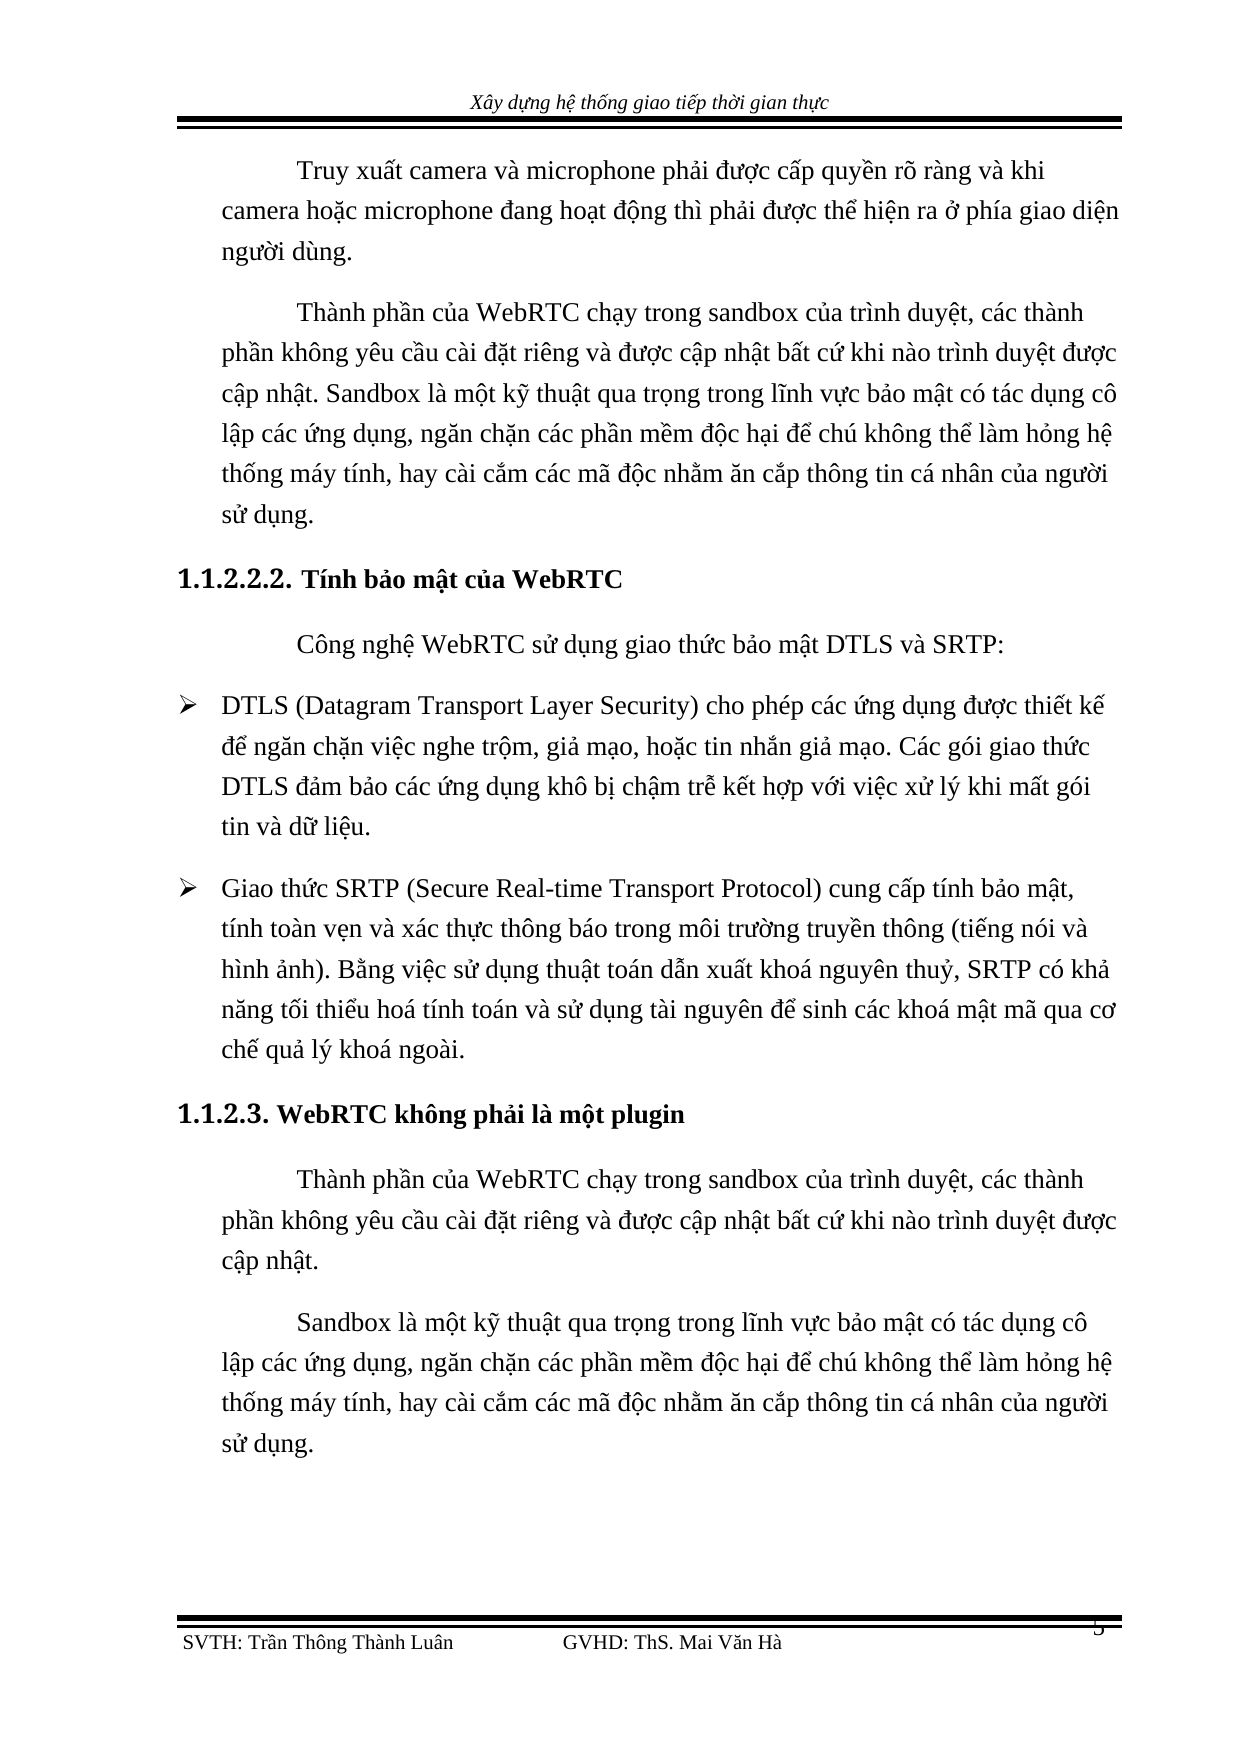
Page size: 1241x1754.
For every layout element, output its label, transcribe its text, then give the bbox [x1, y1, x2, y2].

subtitle WebRTC không phải là một plugin [177, 1095, 1122, 1132]
text Công nghệ WebRTC sử dụng giao thức bảo mật DTLS và SRTP: [221, 628, 1122, 659]
list Giao thức SRTP (Secure Real-time Transport Protocol) cung cấp tính bảo mật, tính toàn vẹn và xác thực thông báo trong môi trường truyền thông (tiếng nói và hình ảnh). Bằng việc sử dụng thuật toán dẫn xuất khoá nguyên thuỷ, SRTP có khả năng tối thiểu hoá tính toán và sử dụng tài nguyên để sinh các khoá mật mã qua cơ chế quả lý khoá ngoài. [177, 872, 1122, 1065]
text Sandbox là một kỹ thuật qua trọng trong lĩnh vực bảo mật có tác dụng cô lập các ứng dụng, ngăn chặn các phần mềm độc hại để chú không thể làm hỏng hệ thống máy tính, hay cài cắm các mã độc nhằm ăn cắp thông tin cá nhân của người sử dụng. [221, 1306, 1122, 1458]
text Thành phần của WebRTC chạy trong sandbox của trình duyệt, các thành phần không yêu cầu cài đặt riêng và được cập nhật bất cứ khi nào trình duyệt được cập nhật. [221, 1163, 1122, 1276]
text Thành phần của WebRTC chạy trong sandbox của trình duyệt, các thành phần không yêu cầu cài đặt riêng và được cập nhật bất cứ khi nào trình duyệt được cập nhật. Sandbox là một kỹ thuật qua trọng trong lĩnh vực bảo mật có tác dụng cô lập các ứng dụng, ngăn chặn các phần mềm độc hại để chú không thể làm hỏng hệ thống máy tính, hay cài cắm các mã độc nhằm ăn cắp thông tin cá nhân của người sử dụng. [221, 296, 1122, 529]
subtitle Tính bảo mật của WebRTC [177, 559, 1122, 596]
text Truy xuất camera và microphone phải được cấp quyền rõ ràng và khi camera hoặc microphone đang hoạt động thì phải được thể hiện ra ở phía giao diện người dùng. [221, 154, 1122, 266]
list DTLS (Datagram Transport Layer Security) cho phép các ứng dụng được thiết kế để ngăn chặn việc nghe trộm, giả mạo, hoặc tin nhắn giả mạo. Các gói giao thức DTLS đảm bảo các ứng dụng khô bị chậm trễ kết hợp với việc xử lý khi mất gói tin và dữ liệu. [177, 689, 1122, 842]
